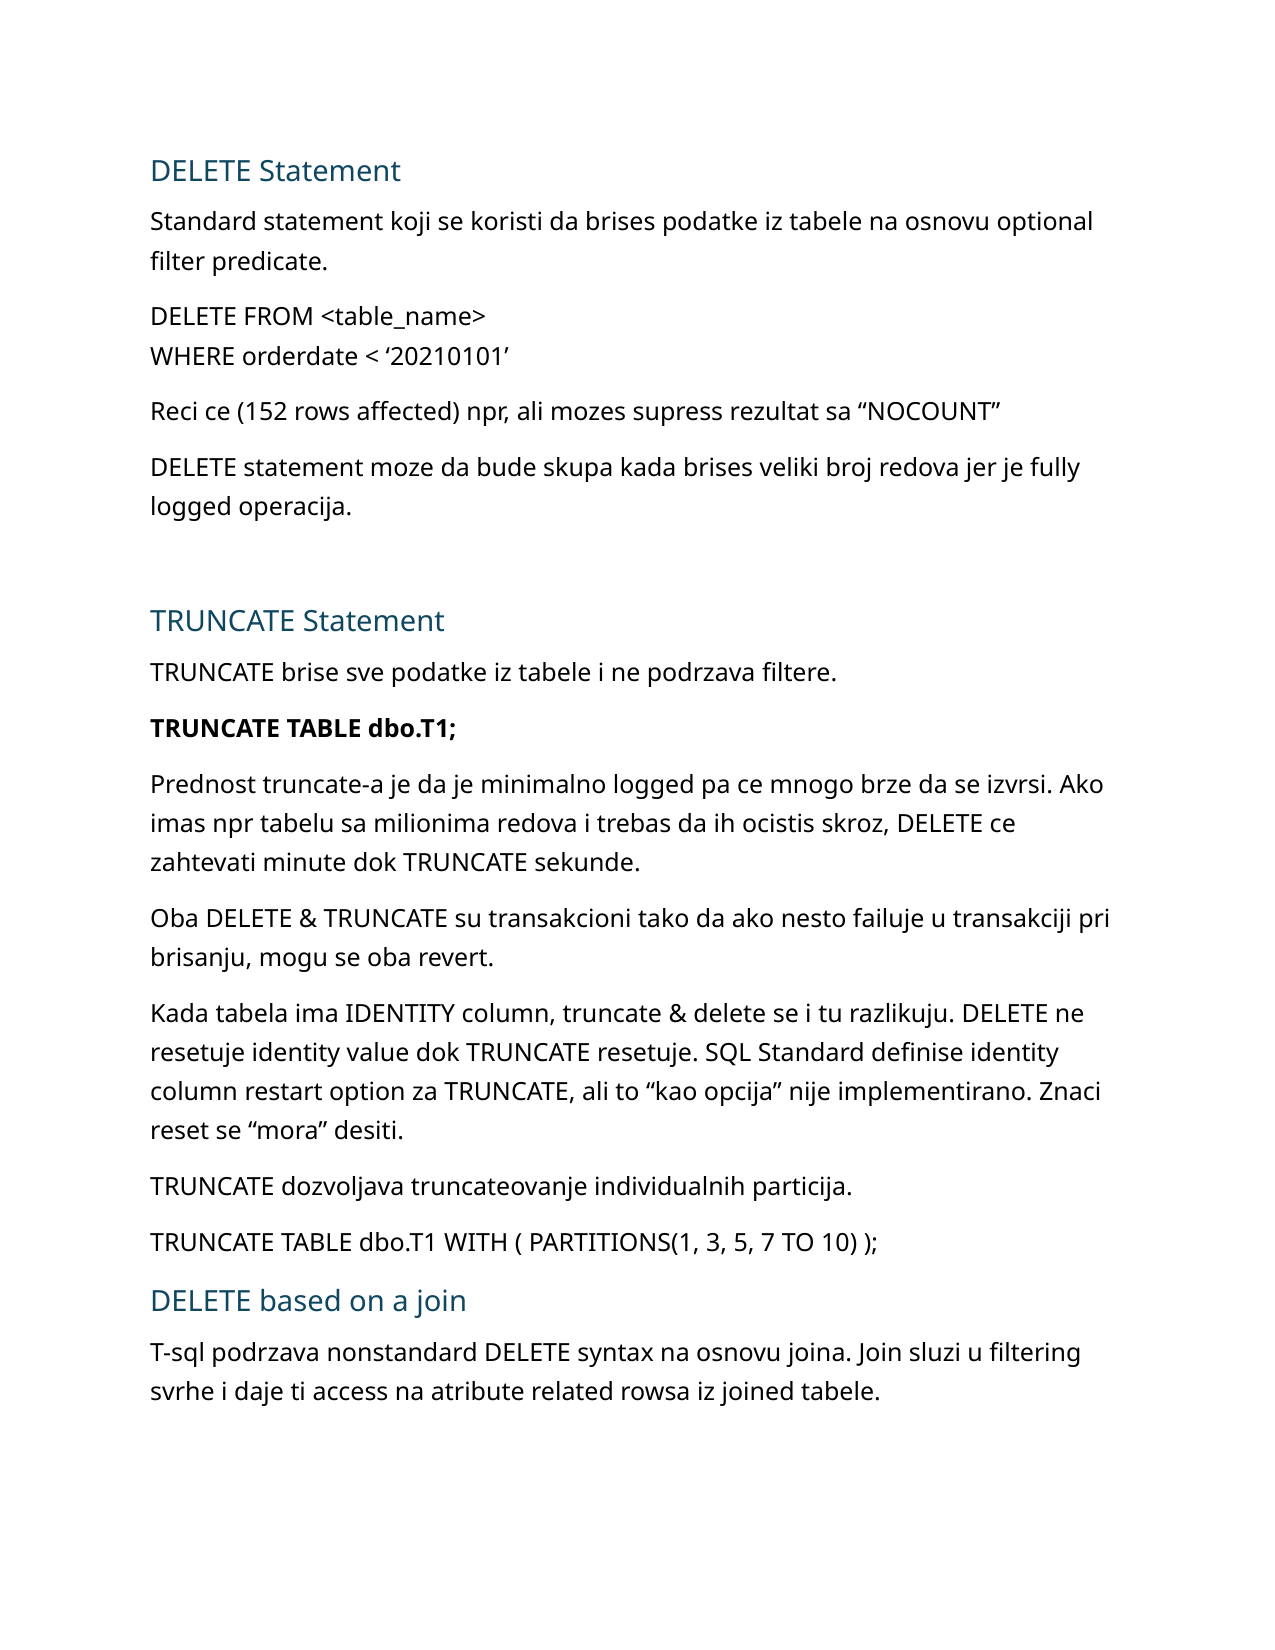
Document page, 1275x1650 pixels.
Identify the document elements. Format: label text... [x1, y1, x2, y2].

text DELETE statement moze da bude skupa kada brises veliki broj redova jer je fully logged operacija. [150, 450, 1125, 523]
text TRUNCATE brise sve podatke iz tabele i ne podrzava filtere. [150, 654, 1125, 689]
subtitle DELETE Statement [150, 150, 1125, 190]
text T-sql podrzava nonstandard DELETE syntax na osnovu joina. Join sluzi u filtering svrhe i daje ti access na atribute related rowsa iz joined tabele. [150, 1334, 1125, 1408]
text TRUNCATE TABLE dbo.T1; [150, 710, 1125, 744]
text DELETE FROM <table_name> WHERE orderdate < ‘20210101’ [150, 299, 1125, 372]
text Oba DELETE & TRUNCATE su transakcioni tako da ako nesto failuje u transakciji pri brisanju, mogu se oba revert. [150, 900, 1125, 974]
text TRUNCATE dozvoljava truncateovanje individualnih particija. [150, 1169, 1125, 1203]
subtitle DELETE based on a join [150, 1280, 1125, 1320]
text TRUNCATE TABLE dbo.T1 WITH ( PARTITIONS(1, 3, 5, 7 TO 10) ); [150, 1224, 1125, 1259]
text Prednost truncate-a je da je minimalno logged pa ce mnogo brze da se izvrsi. Ako imas npr tabelu sa milionima redova i trebas da ih ocistis skroz, DELETE ce zahtevati minute dok TRUNCATE sekunde. [150, 766, 1125, 879]
text Reci ce (152 rows affected) npr, ali mozes supress rezultat sa “NOCOUNT” [150, 394, 1125, 428]
text Kada tabela ima IDENTITY column, truncate & delete se i tu razlikuju. DELETE ne resetuje identity value dok TRUNCATE resetuje. SQL Standard definise identity column restart option za TRUNCATE, ali to “kao opcija” nije implementirano. Znaci reset se “mora” desiti. [150, 995, 1125, 1147]
text Standard statement koji se koristi da brises podatke iz tabele na osnovu optional filter predicate. [150, 204, 1125, 277]
subtitle TRUNCATE Statement [150, 601, 1125, 640]
